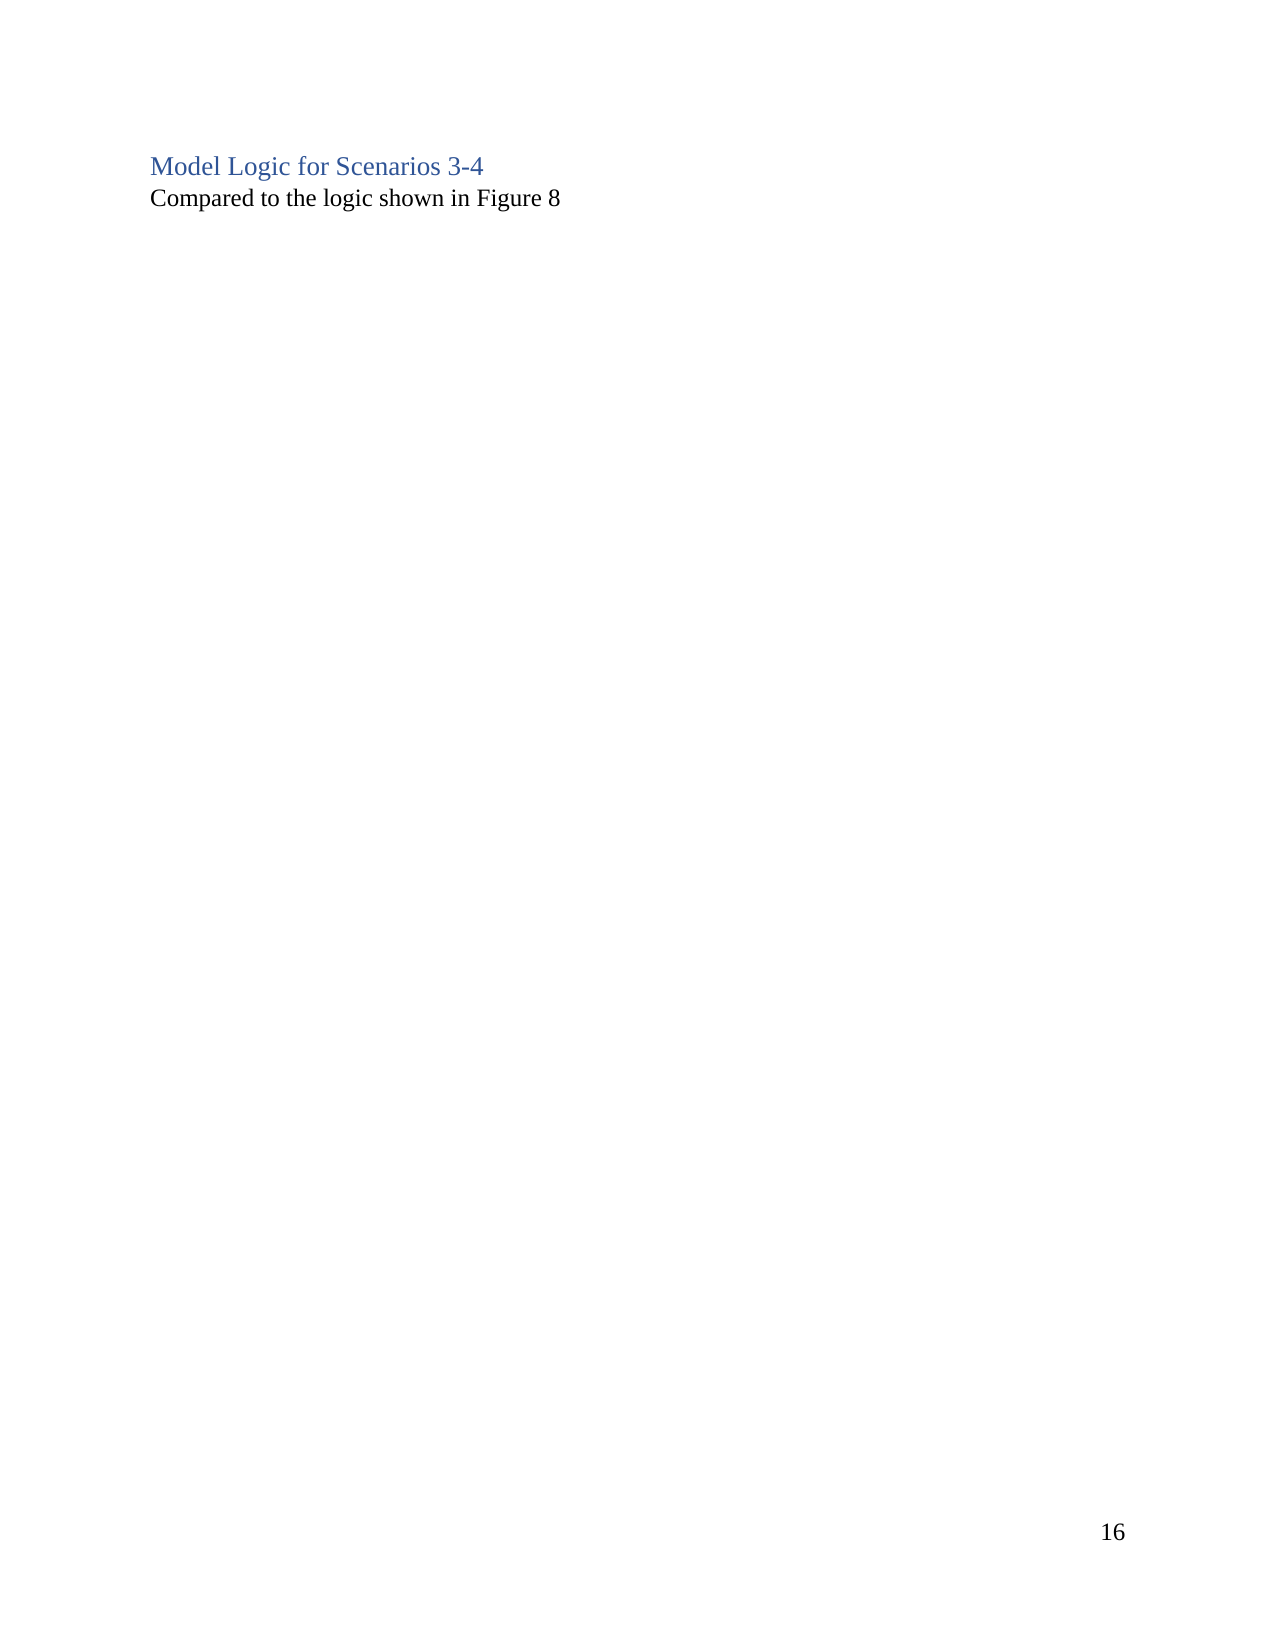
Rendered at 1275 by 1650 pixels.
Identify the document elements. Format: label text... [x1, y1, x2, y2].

subtitle Model Logic for Scenarios 3-4 [150, 150, 1125, 181]
text Compared to the logic shown in Figure 8 [150, 183, 1125, 212]
